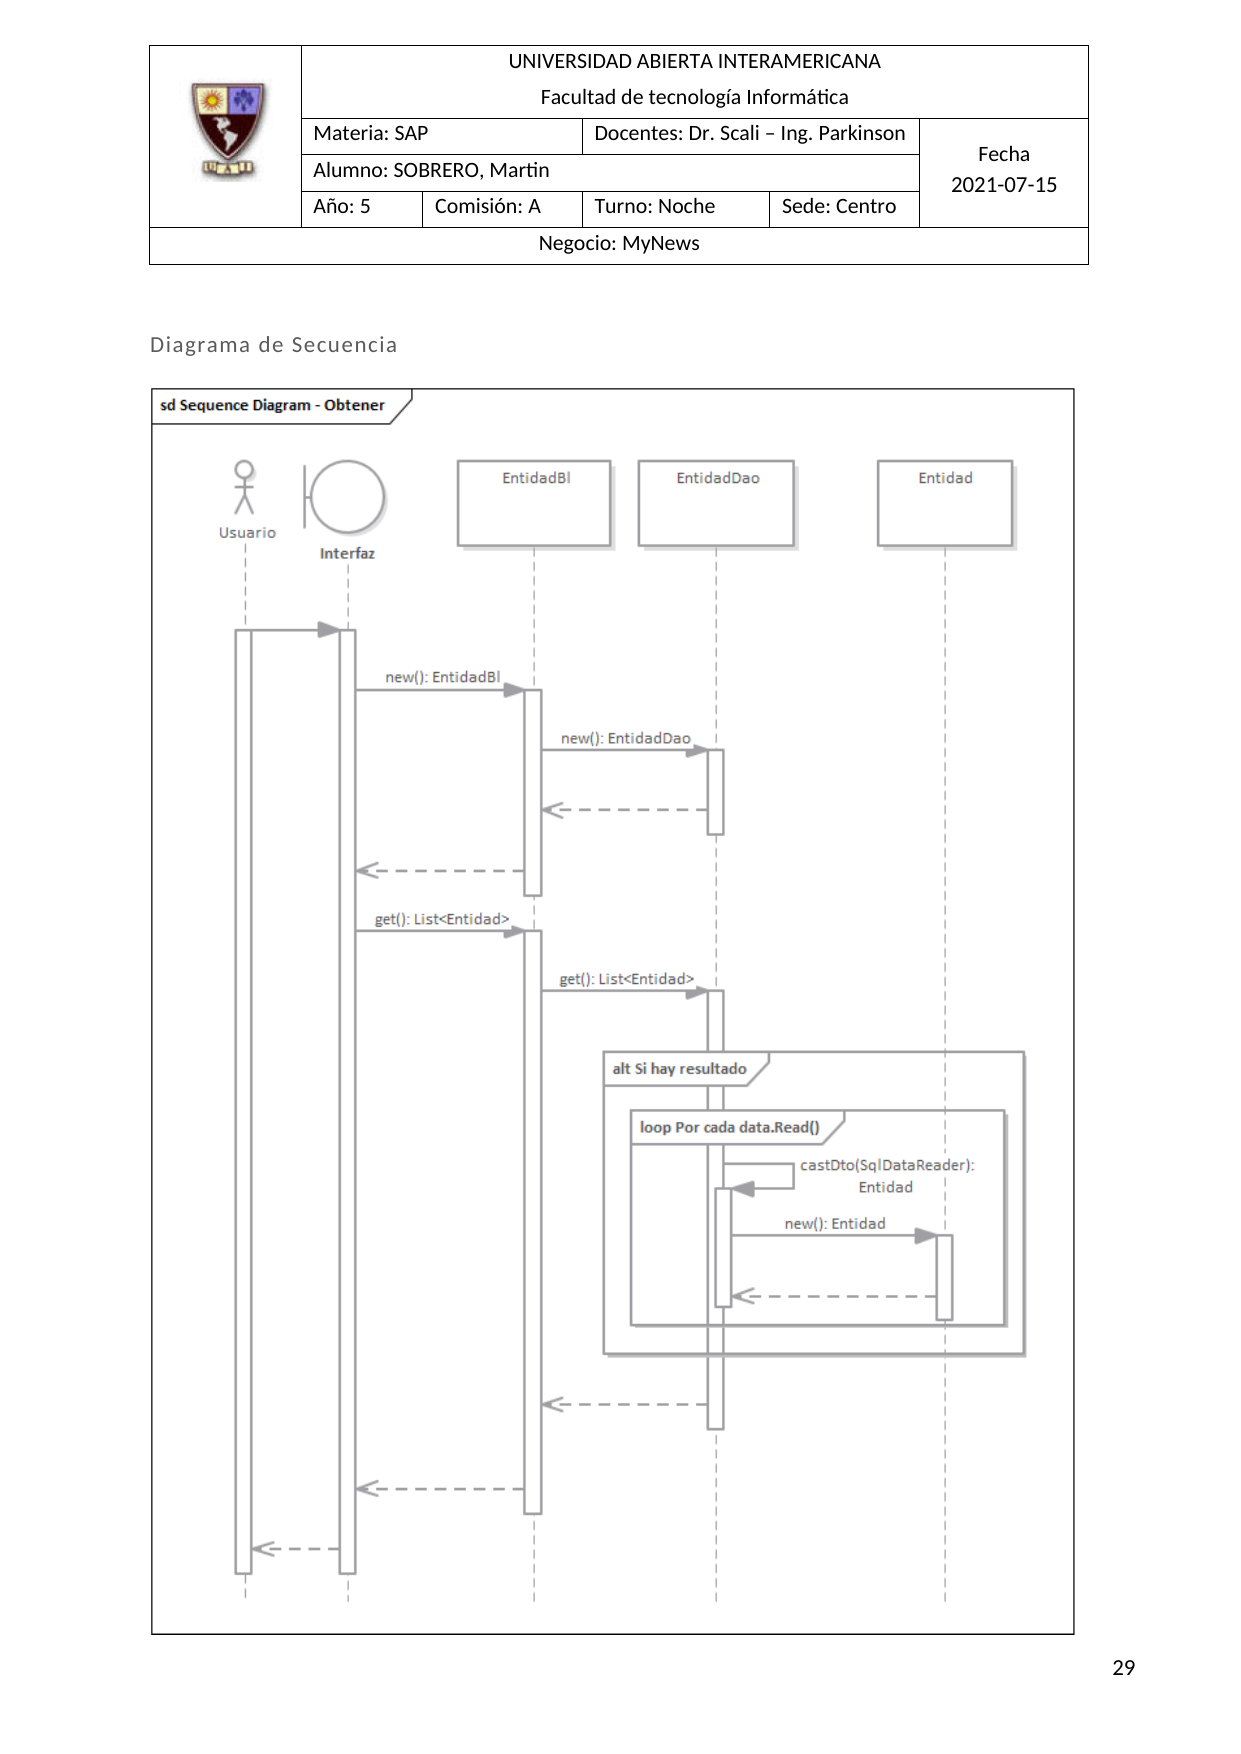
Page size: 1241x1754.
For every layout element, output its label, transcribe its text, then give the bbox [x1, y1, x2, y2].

subtitle Diagrama de Secuencia [150, 330, 1135, 358]
picture [150, 387, 1076, 1635]
picture [177, 74, 278, 187]
